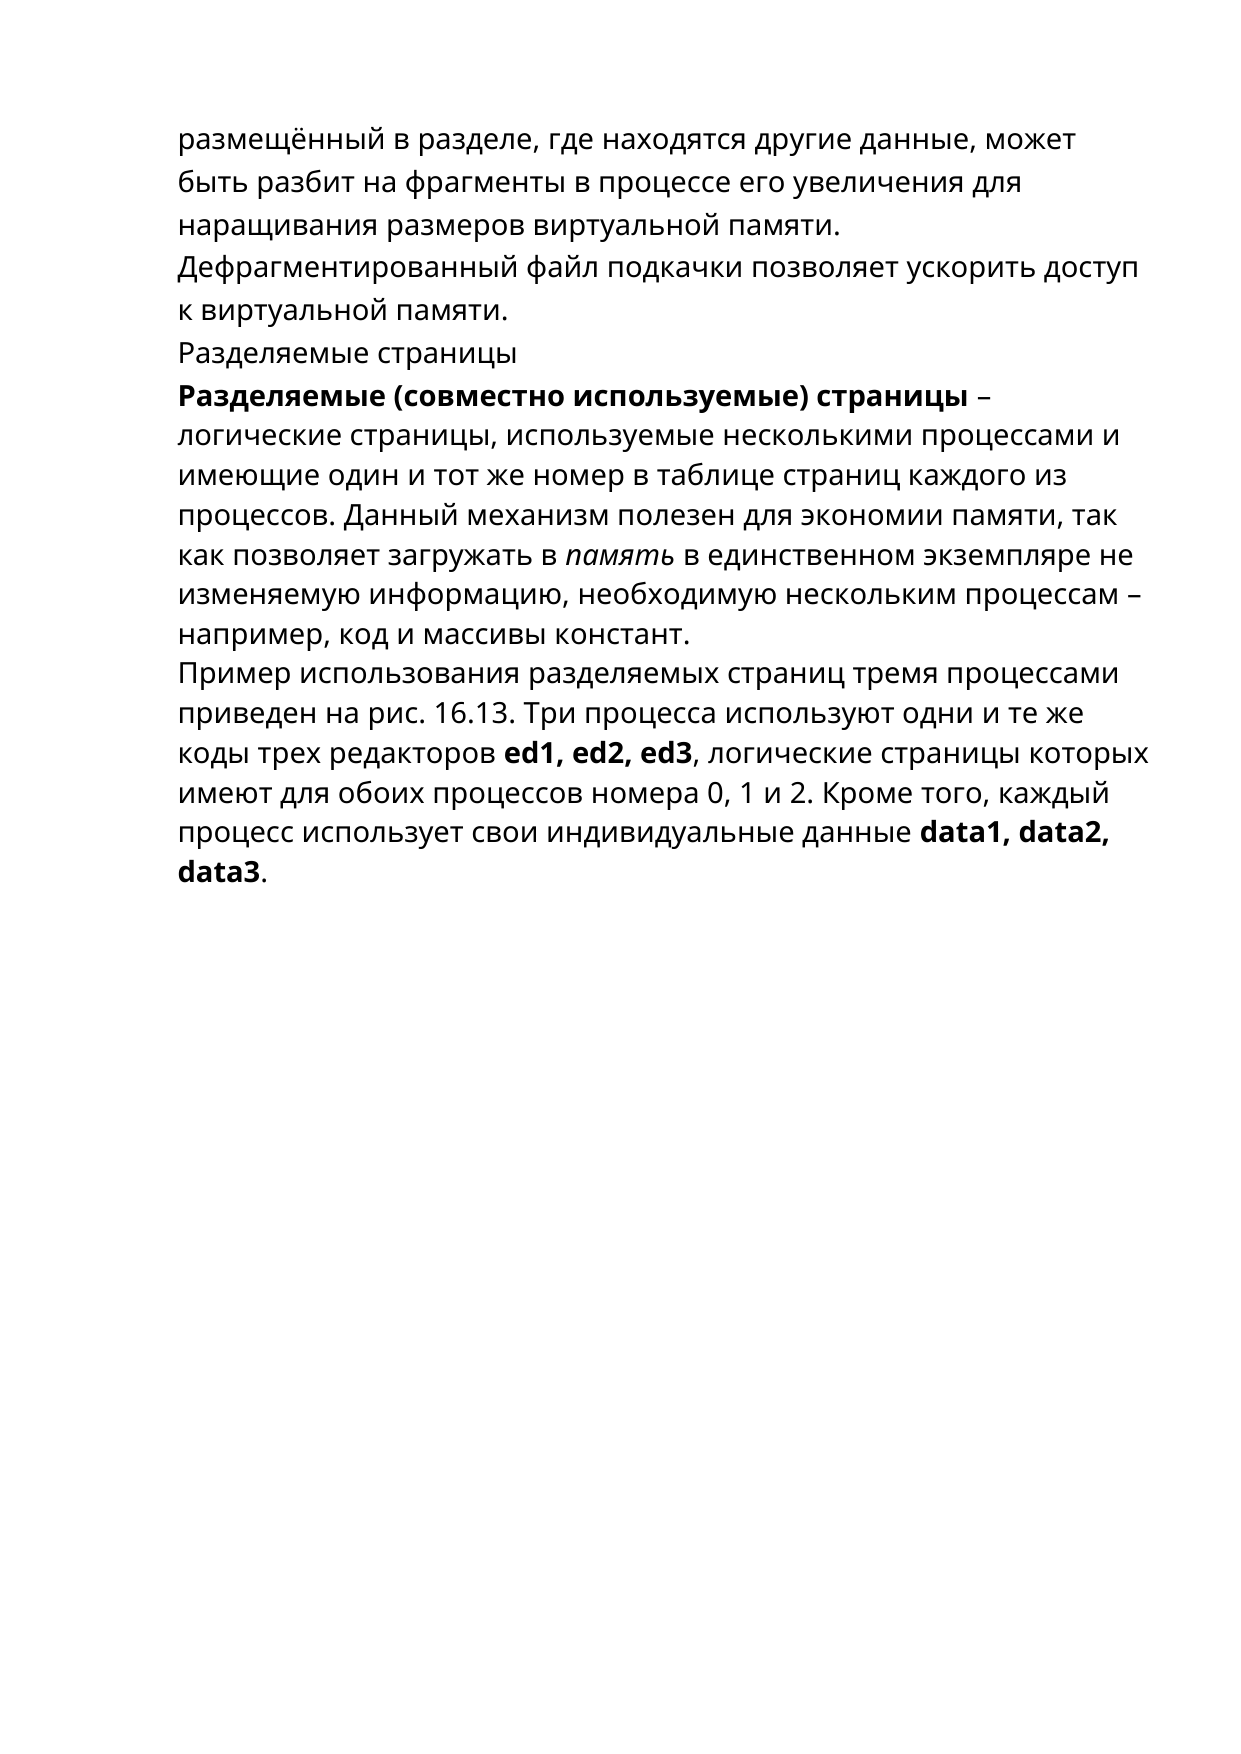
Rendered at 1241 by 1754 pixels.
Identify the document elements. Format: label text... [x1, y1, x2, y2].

subtitle Разделяемые страницы [177, 332, 1152, 372]
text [177, 118, 1152, 329]
text Пример использования разделяемых страниц тремя процессами приведен на рис. 16.13. Три процесса используют одни и те же коды трех редакторов ed1, ed2, ed3, логические страницы которых имеют для обоих процессов номера 0, 1 и 2. Кроме того, каждый процесс использует свои индивидуальные данные data1, data2, data3. [177, 653, 1152, 891]
text Разделяемые (совместно используемые) страницы – логические страницы, используемые несколькими процессами и имеющие один и тот же номер в таблице страниц каждого из процессов. Данный механизм полезен для экономии памяти, так как позволяет загружать в память в единственном экземпляре не изменяемую информацию, необходимую нескольким процессам – например, код и массивы констант. [177, 375, 1152, 653]
